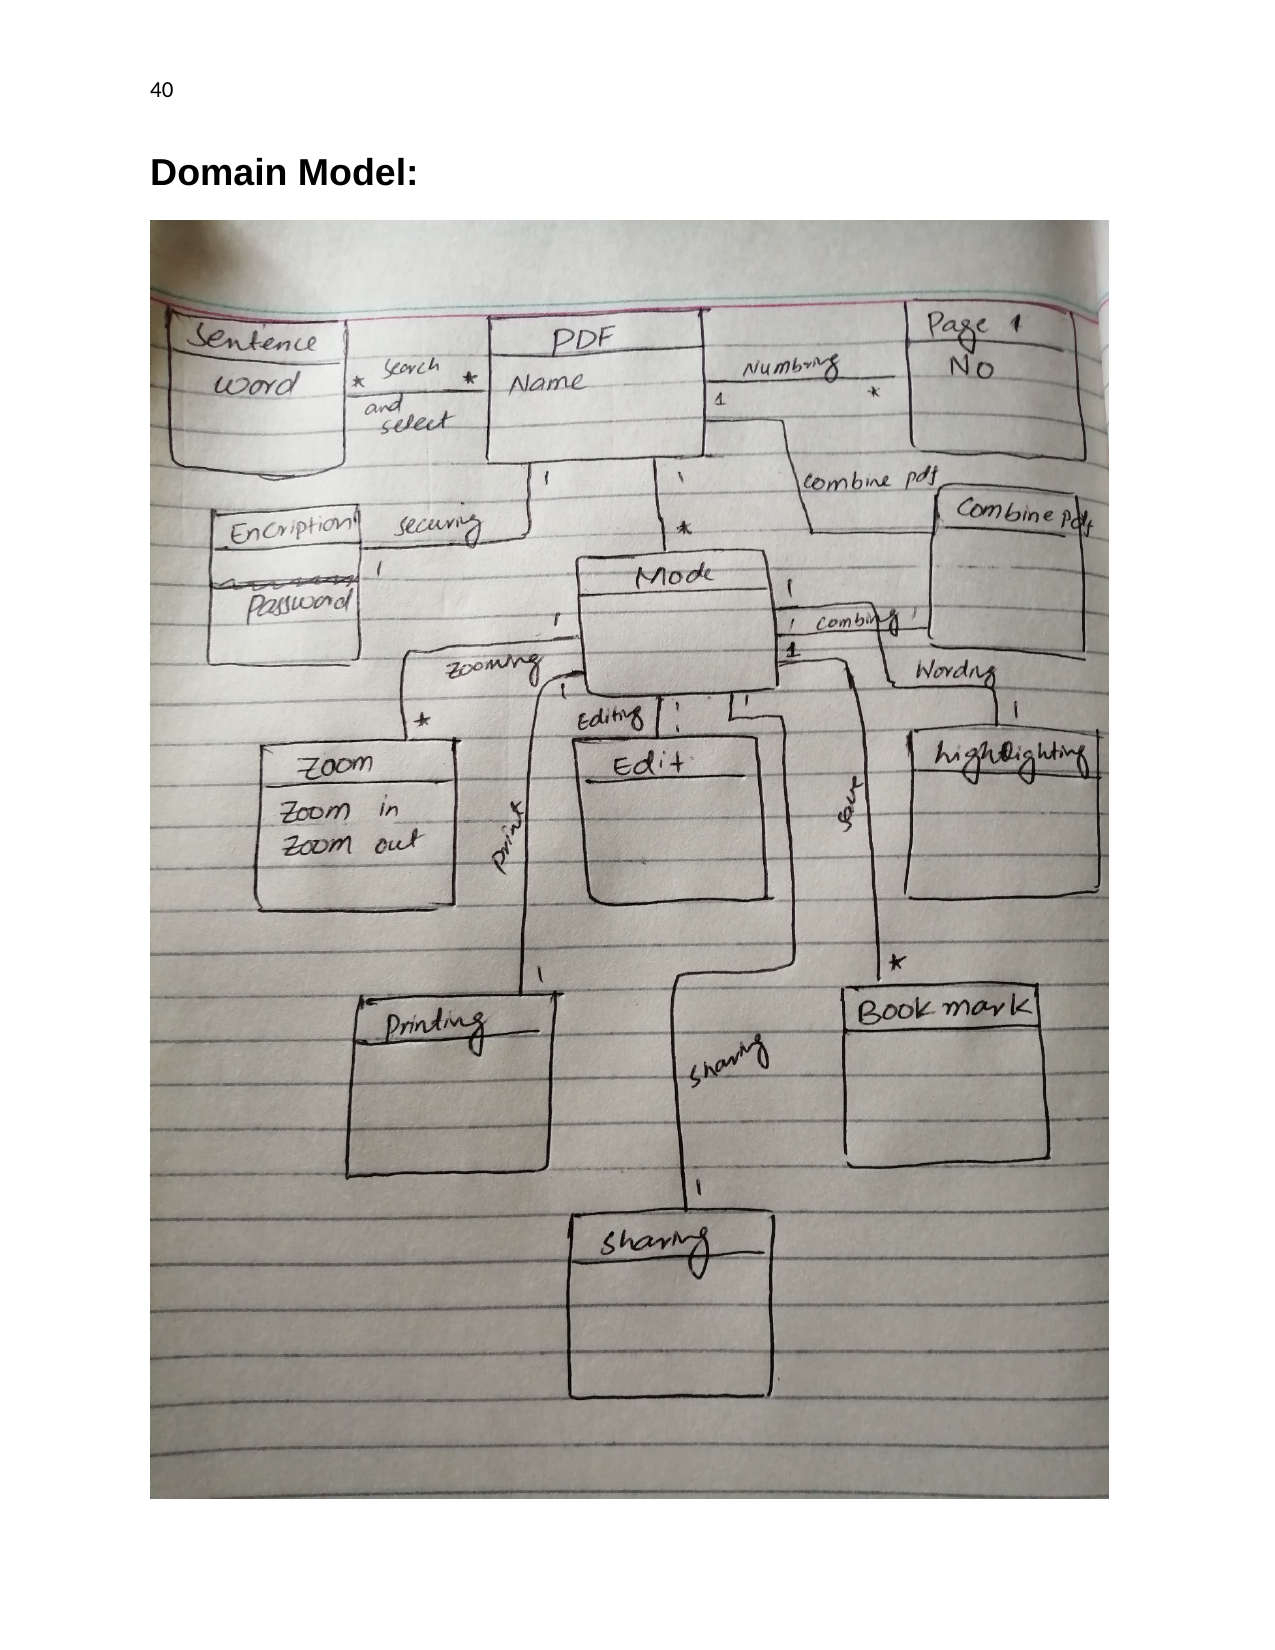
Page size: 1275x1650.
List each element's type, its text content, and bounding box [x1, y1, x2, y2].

text Domain Model: [150, 150, 1125, 193]
picture [150, 220, 1109, 1499]
